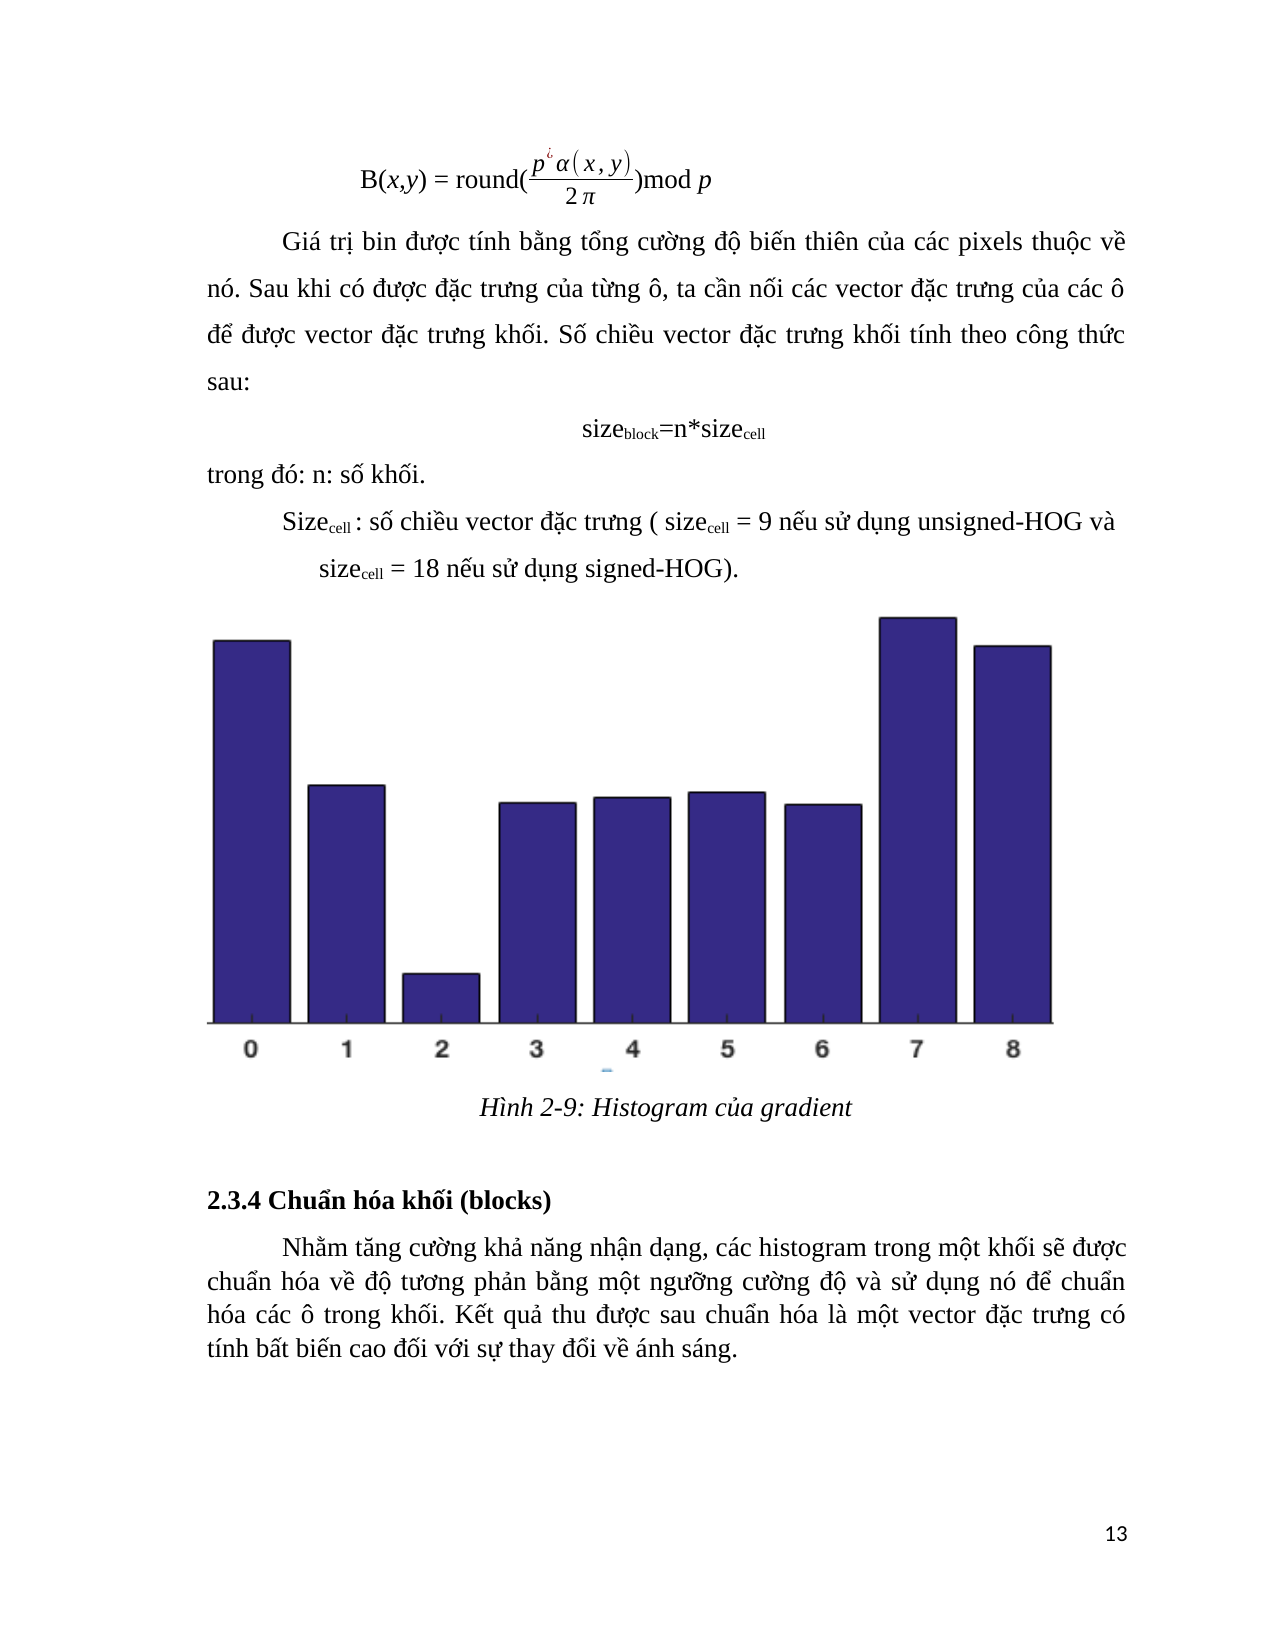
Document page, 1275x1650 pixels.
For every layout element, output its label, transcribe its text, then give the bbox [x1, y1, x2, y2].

text Giá trị bin được tính bằng tổng cường độ biến thiên của các pixels thuộc về nó. Sau khi có được đặc trưng của từng ô, ta cần nối các vector đặc trưng của các ô để được vector đặc trưng khối. Số chiều vector đặc trưng khối tính theo công thức sau: [207, 225, 1127, 396]
text Hình 2-9: Histogram của gradient [207, 1091, 1127, 1122]
subtitle 2.3.4 Chuẩn hóa khối (blocks) [207, 1184, 1127, 1216]
text sizeblock=n*sizecell [544, 412, 1127, 443]
text B(x,y) = round()mod p [319, 148, 1127, 210]
picture [206, 598, 1054, 1072]
text Nhằm tăng cường khả năng nhận dạng, các histogram trong một khối sẽ được chuẩn hóa về độ tương phản bằng một ngưỡng cường độ và sử dụng nó để chuẩn hóa các ô trong khối. Kết quả thu được sau chuẩn hóa là một vector đặc trưng có tính bất biến cao đối với sự thay đổi về ánh sáng. [207, 1231, 1127, 1363]
text trong đó: n: số khối. [207, 458, 1127, 490]
text Sizecell : số chiều vector đặc trưng ( sizecell = 9 nếu sử dụng unsigned-HOG và sizecell = 18 nếu sử dụng signed-HOG). [282, 505, 1127, 583]
